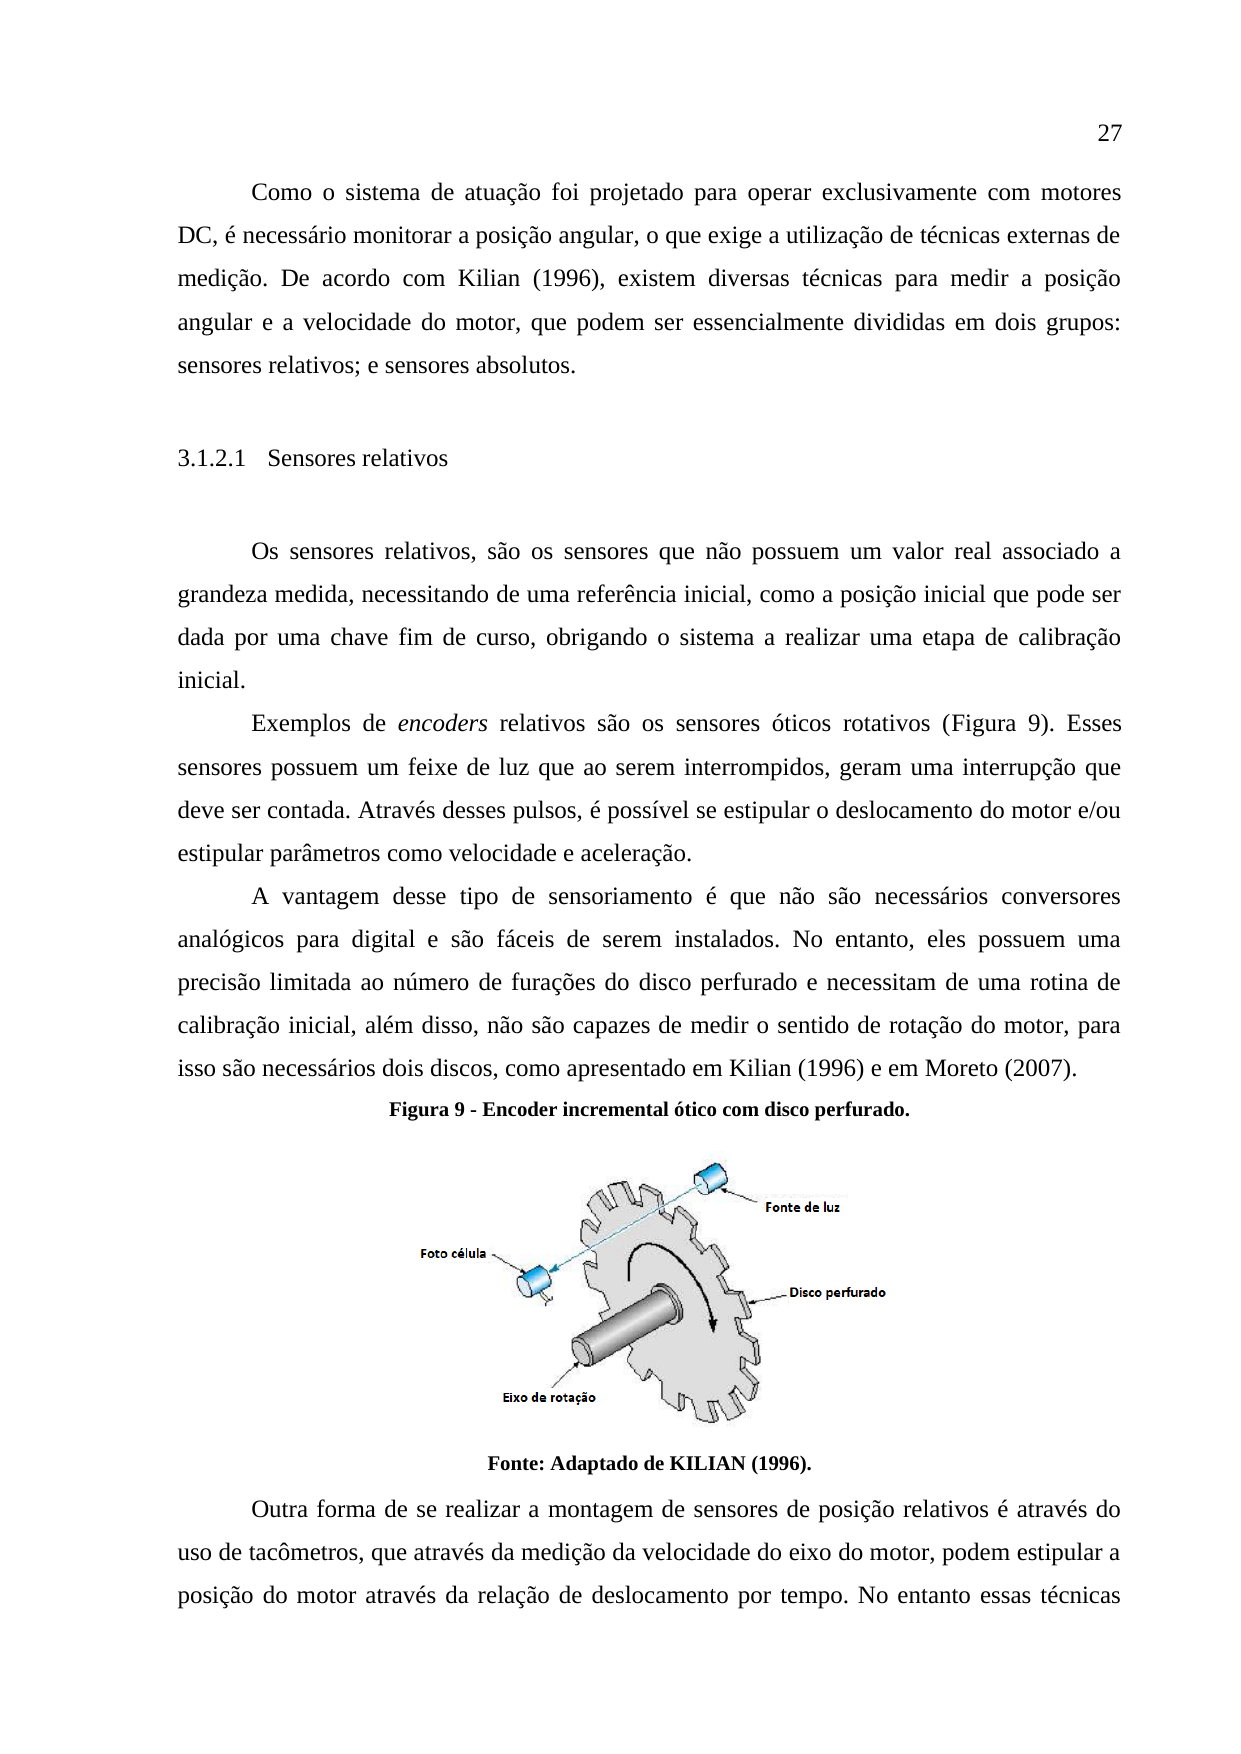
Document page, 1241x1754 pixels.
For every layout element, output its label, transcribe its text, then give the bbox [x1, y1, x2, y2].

text Os sensores relativos, são os sensores que não possuem um valor real associado a grandeza medida, necessitando de uma referência inicial, como a posição inicial que pode ser dada por uma chave fim de curso, obrigando o sistema a realizar uma etapa de calibração inicial. [177, 536, 1122, 694]
text A vantagem desse tipo de sensoriamento é que não são necessários conversores analógicos para digital e são fáceis de serem instalados. No entanto, eles possuem uma precisão limitada ao número de furações do disco perfurado e necessitam de uma rotina de calibração inicial, além disso, não são capazes de medir o sentido de rotação do motor, para isso são necessários dois discos, como apresentado em Kilian (1996) e em Moreto (2007). [177, 881, 1122, 1082]
picture [386, 1139, 913, 1437]
text Exemplos de encoders relativos são os sensores óticos rotativos (Figura 9). Esses sensores possuem um feixe de luz que ao serem interrompidos, geram uma interrupção que deve ser contada. Através desses pulsos, é possível se estipular o deslocamento do motor e/ou estipular parâmetros como velocidade e aceleração. [177, 708, 1122, 867]
subtitle Sensores relativos [177, 443, 1122, 472]
text Fonte: Adaptado de KILIAN (1996). [177, 1451, 1122, 1475]
text Como o sistema de atuação foi projetado para operar exclusivamente com motores DC, é necessário monitorar a posição angular, o que exige a utilização de técnicas externas de medição. De acordo com Kilian (1996), existem diversas técnicas para medir a posição angular e a velocidade do motor, que podem ser essencialmente divididas em dois grupos: sensores relativos; e sensores absolutos. [177, 177, 1122, 378]
text Figura 9 - Encoder incremental ótico com disco perfurado. [177, 1097, 1122, 1121]
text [177, 1494, 1122, 1609]
